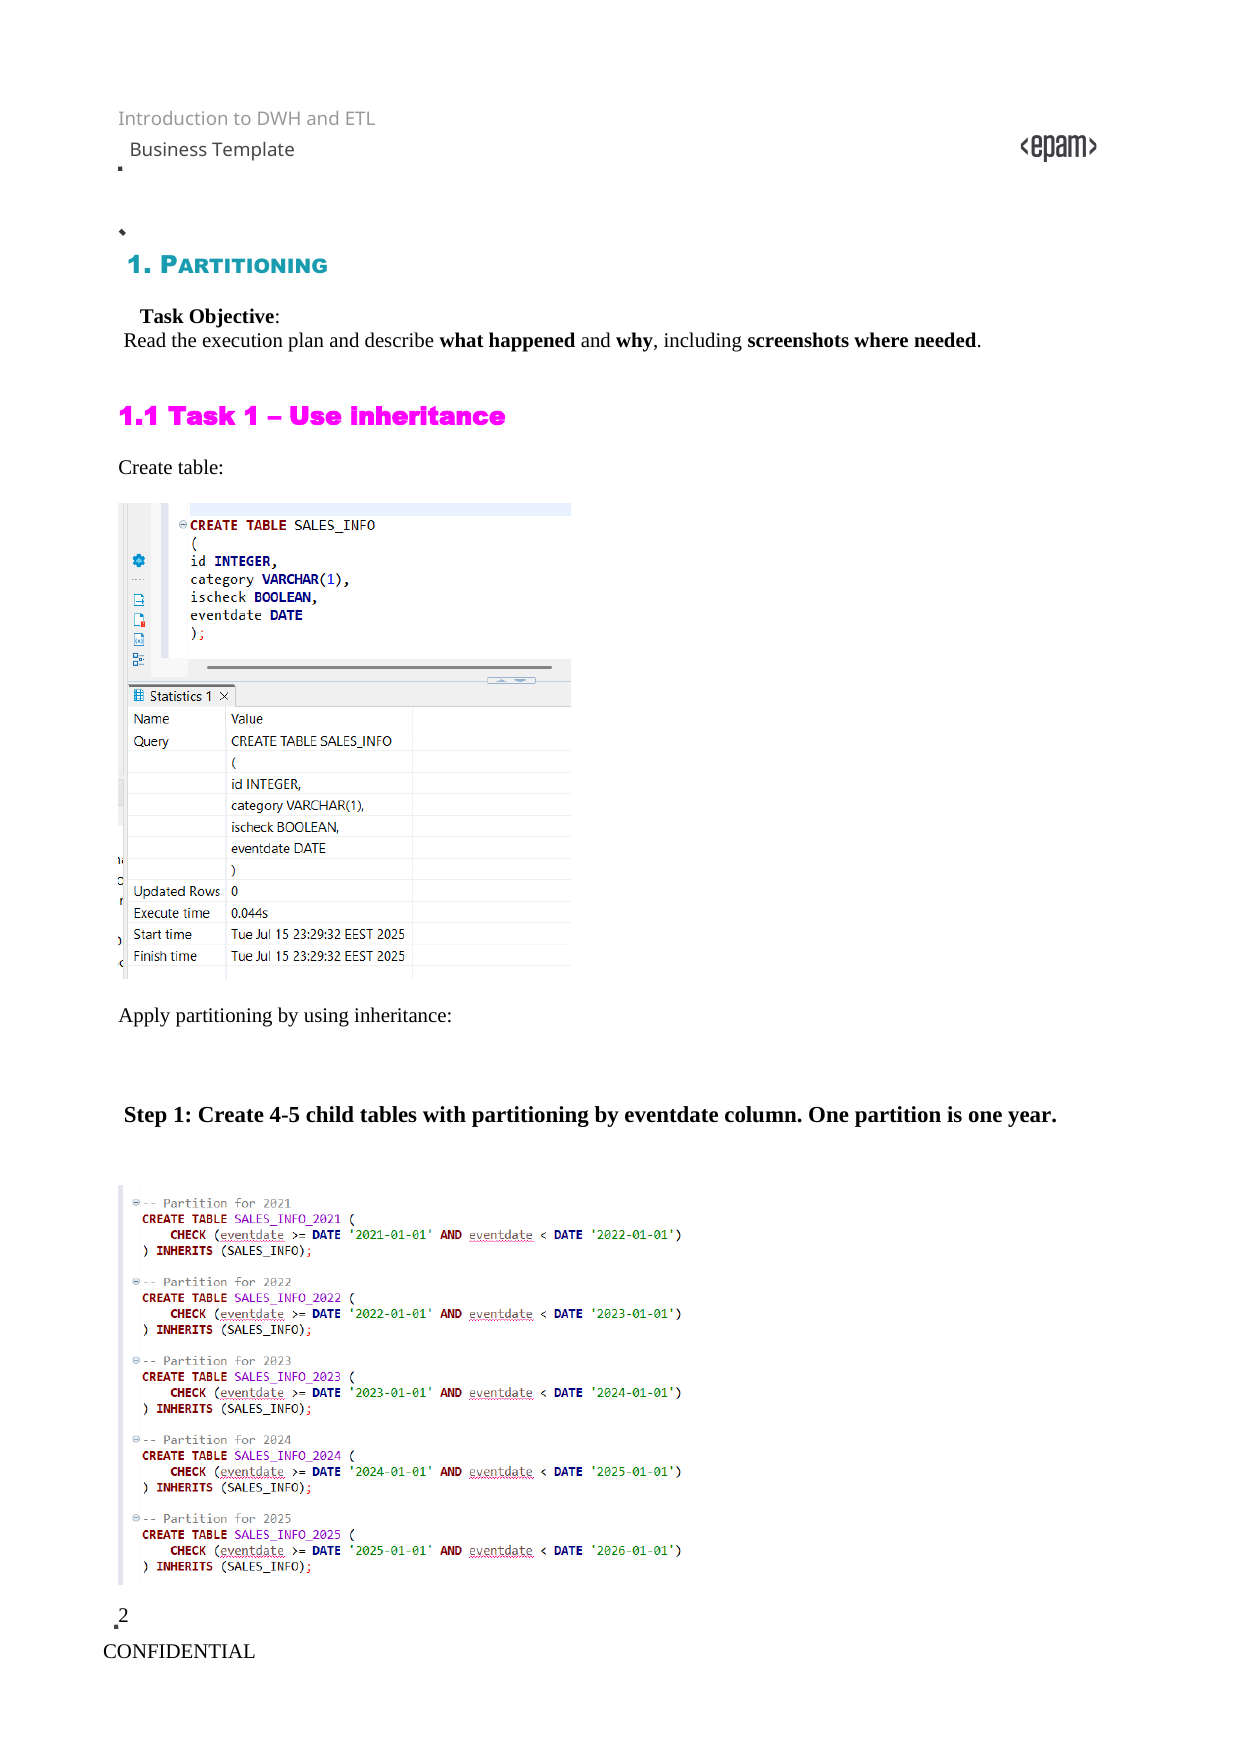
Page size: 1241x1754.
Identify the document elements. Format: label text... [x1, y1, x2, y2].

picture [118, 503, 572, 979]
text Apply partitioning by using inheritance: [118, 1003, 1152, 1027]
text 🎯 Task Objective: Read the execution plan and describe what happened and why, including screenshots where needed. [118, 304, 1152, 376]
picture [118, 1185, 714, 1585]
subtitle Step 1: Create 4-5 child tables with partitioning by eventdate column. One partition is one year. [118, 1101, 1152, 1128]
text Create table: [118, 455, 1152, 479]
picture [1020, 135, 1097, 162]
subtitle 1. Partitioning [118, 251, 1152, 279]
subtitle 1.1 Task 1 – Use inheritance [118, 401, 1152, 430]
